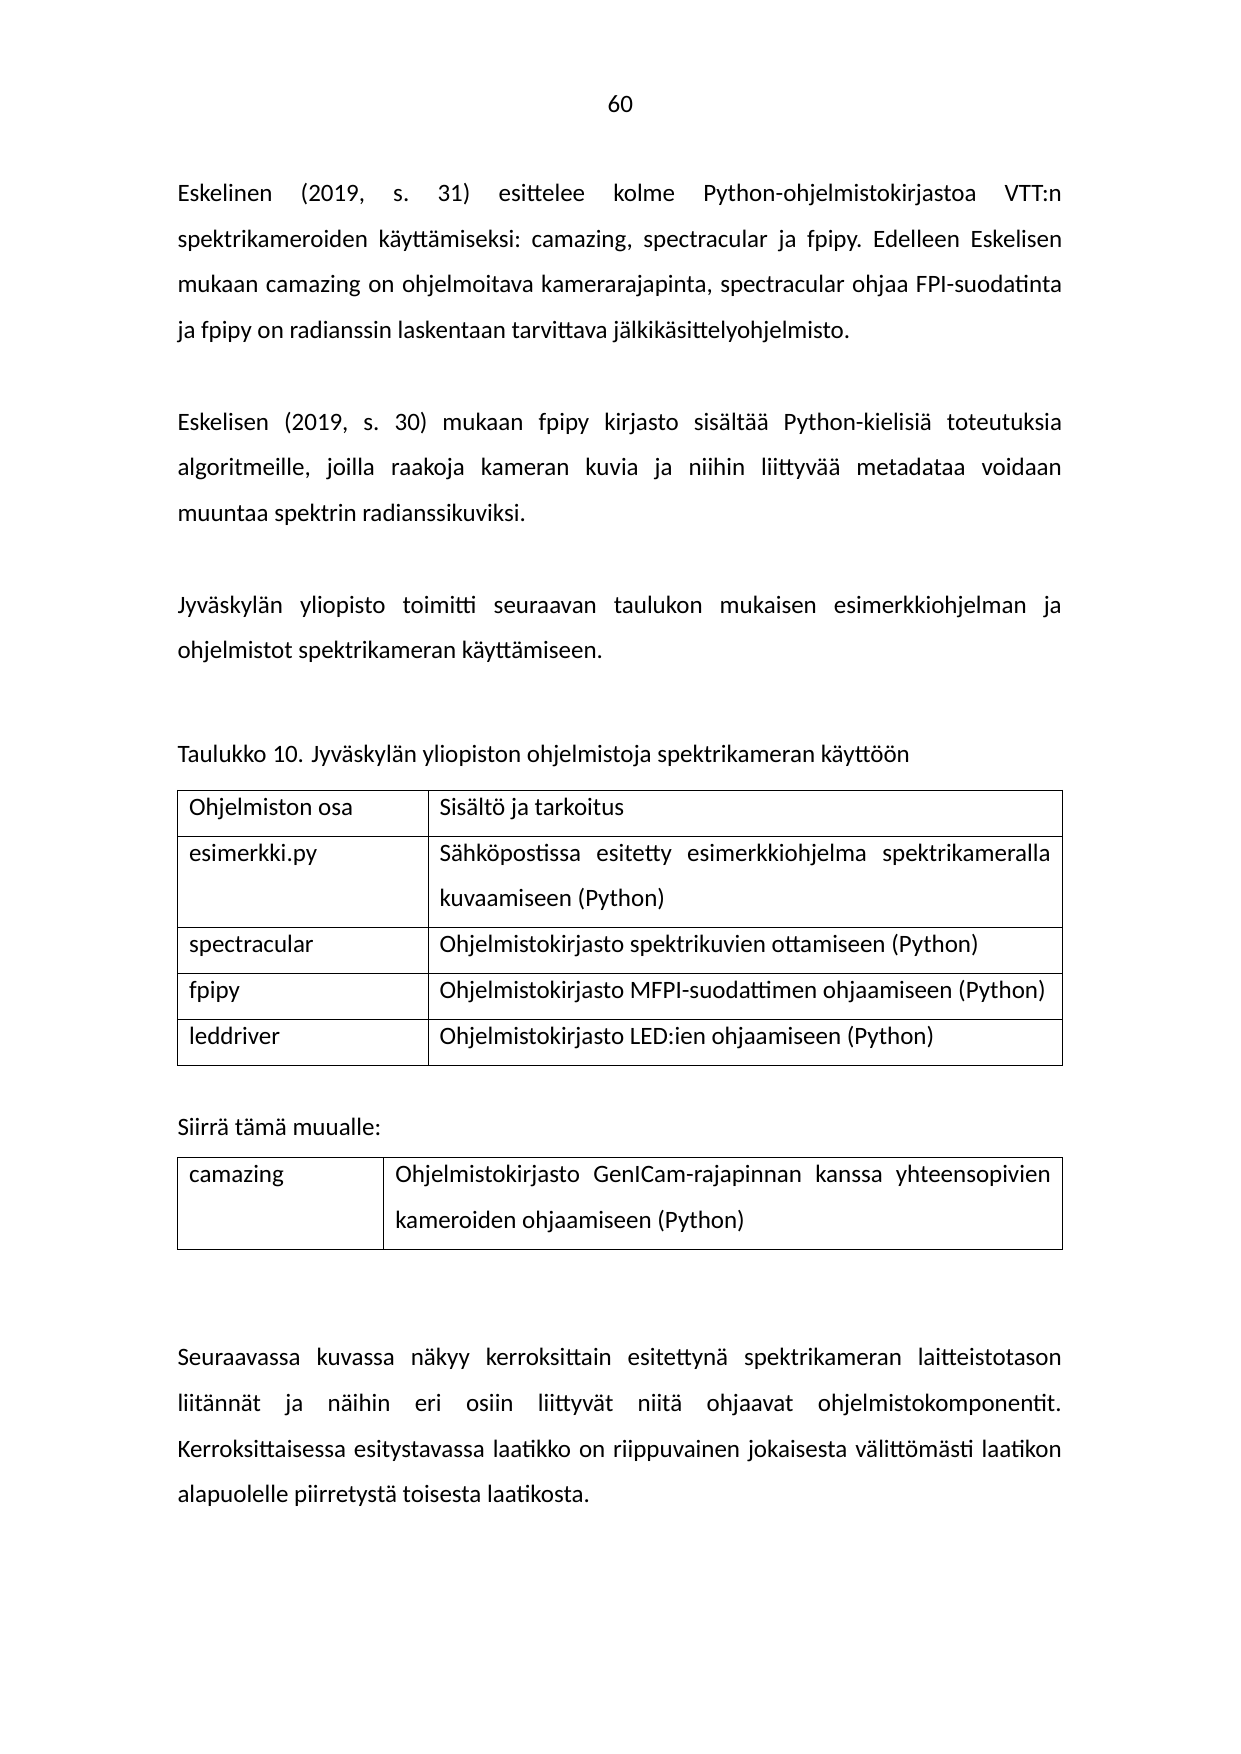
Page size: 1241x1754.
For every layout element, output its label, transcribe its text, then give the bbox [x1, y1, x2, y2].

table_cell esimerkki.py [178, 837, 428, 927]
text Siirrä tämä muualle: [177, 1111, 1063, 1142]
text Seuraavassa kuvassa näkyy kerroksittain esitettynä spektrikameran laitteistotason liitännät ja näihin eri osiin liittyvät niitä ohjaavat ohjelmistokomponentit. Kerroksittaisessa esitystavassa laatikko on riippuvainen jokaisesta välittömästi laatikon alapuolelle piirretystä toisesta laatikosta. [177, 1341, 1063, 1509]
table_cell Ohjelmistokirjasto spektrikuvien ottamiseen (Python) [429, 928, 1062, 973]
table_cell Ohjelmistokirjasto MFPI-suodattimen ohjaamiseen (Python) [429, 974, 1062, 1019]
table_header camazing [178, 1158, 383, 1249]
text Eskelisen (2019, s. 30) mukaan fpipy kirjasto sisältää Python-kielisiä toteutuksia algoritmeille, joilla raakoja kameran kuvia ja niihin liittyvää metadataa voidaan muuntaa spektrin radianssikuviksi. [177, 406, 1063, 528]
table_cell Ohjelmistokirjasto LED:ien ohjaamiseen (Python) [429, 1020, 1062, 1065]
text Jyväskylän yliopisto toimitti seuraavan taulukon mukaisen esimerkkiohjelman ja ohjelmistot spektrikameran käyttämiseen. [177, 589, 1063, 665]
table_cell leddriver [178, 1020, 428, 1065]
table_header Ohjelmistokirjasto GenICam-rajapinnan kanssa yhteensopivien kameroiden ohjaamiseen (Python) [384, 1158, 1062, 1249]
table_cell fpipy [178, 974, 428, 1019]
table_header Ohjelmiston osa [178, 791, 428, 836]
text Eskelinen (2019, s. 31) esittelee kolme Python-ohjelmistokirjastoa VTT:n spektrikameroiden käyttämiseksi: camazing, spectracular ja fpipy. Edelleen Eskelisen mukaan camazing on ohjelmoitava kamerarajapinta, spectracular ohjaa FPI-suodatinta ja fpipy on radianssin laskentaan tarvittava jälkikäsittelyohjelmisto. [177, 177, 1063, 345]
table_cell Sähköpostissa esitetty esimerkkiohjelma spektrikameralla kuvaamiseen (Python) [429, 837, 1062, 927]
table_cell spectracular [178, 928, 428, 973]
table_header Sisältö ja tarkoitus [429, 791, 1062, 836]
text Taulukko 10. Jyväskylän yliopiston ohjelmistoja spektrikameran käyttöön [177, 738, 1063, 769]
